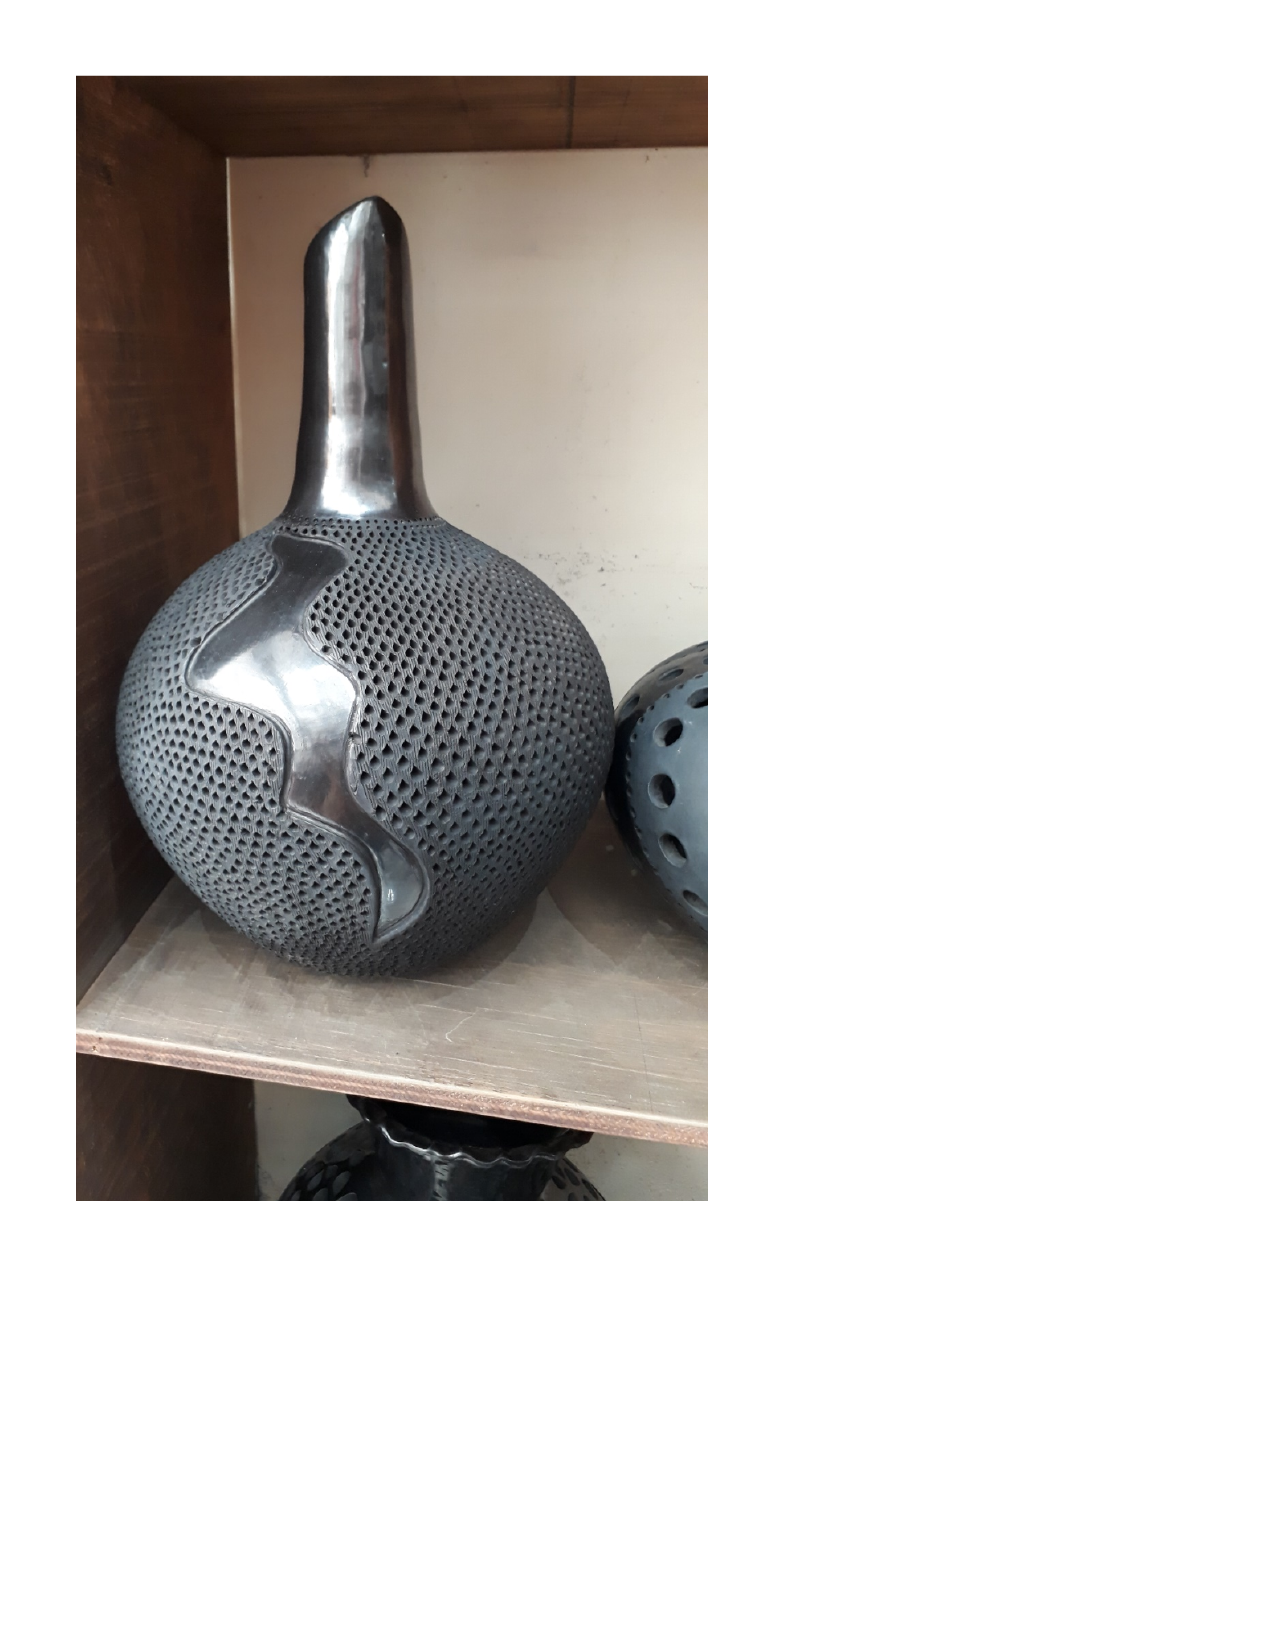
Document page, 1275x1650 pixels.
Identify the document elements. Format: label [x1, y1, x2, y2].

picture [76, 77, 708, 1201]
